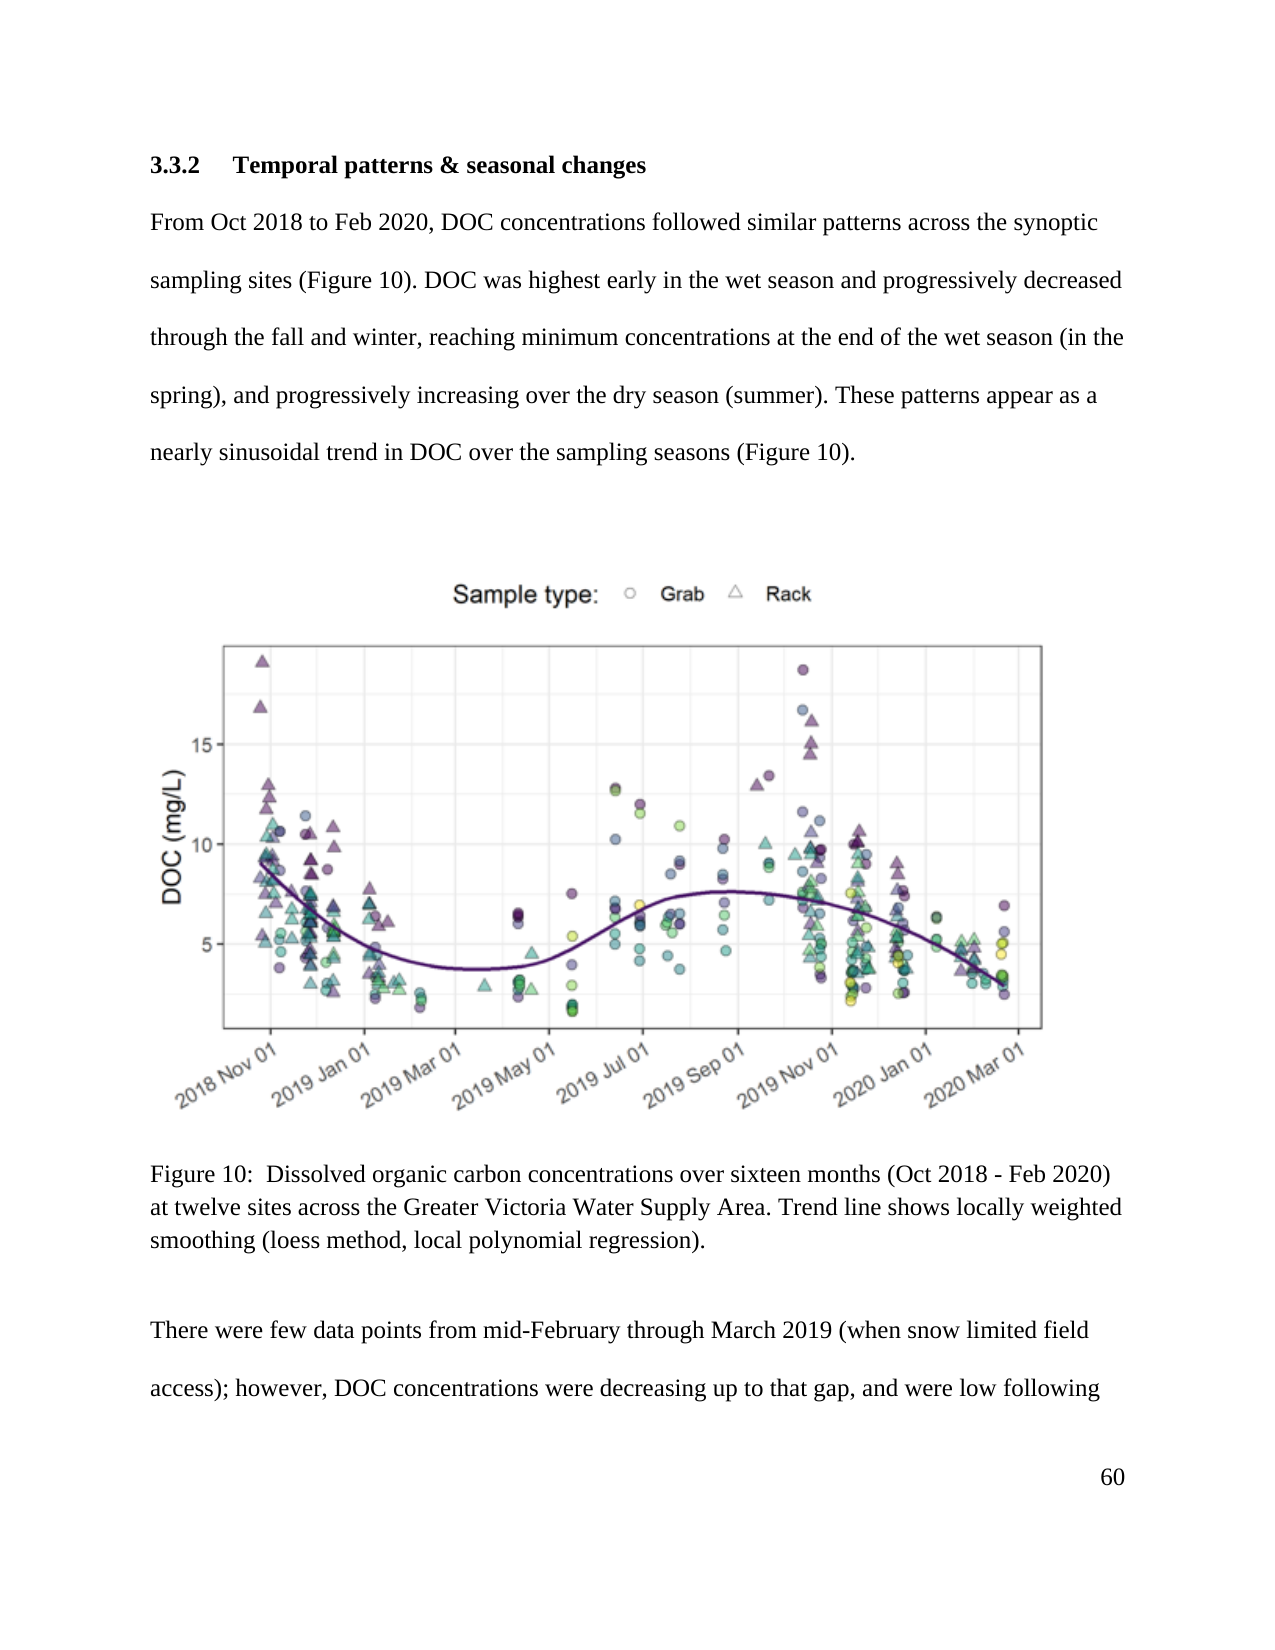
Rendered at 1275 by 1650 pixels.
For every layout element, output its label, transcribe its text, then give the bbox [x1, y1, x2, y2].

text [150, 1315, 1125, 1402]
text Figure 10: Dissolved organic carbon concentrations over sixteen months (Oct 2018 - Feb 2020) at twelve sites across the Greater Victoria Water Supply Area. Trend line shows locally weighted smoothing (loess method, local polynomial regression). [150, 1159, 1125, 1253]
subtitle Temporal patterns & seasonal changes [150, 150, 1125, 179]
picture [150, 552, 1053, 1155]
text From Oct 2018 to Feb 2020, DOC concentrations followed similar patterns across the synoptic sampling sites (Figure 10). DOC was highest early in the wet season and progressively decreased through the fall and winter, reaching minimum concentrations at the end of the wet season (in the spring), and progressively increasing over the dry season (summer). These patterns appear as a nearly sinusoidal trend in DOC over the sampling seasons (Figure 10). [150, 207, 1125, 466]
